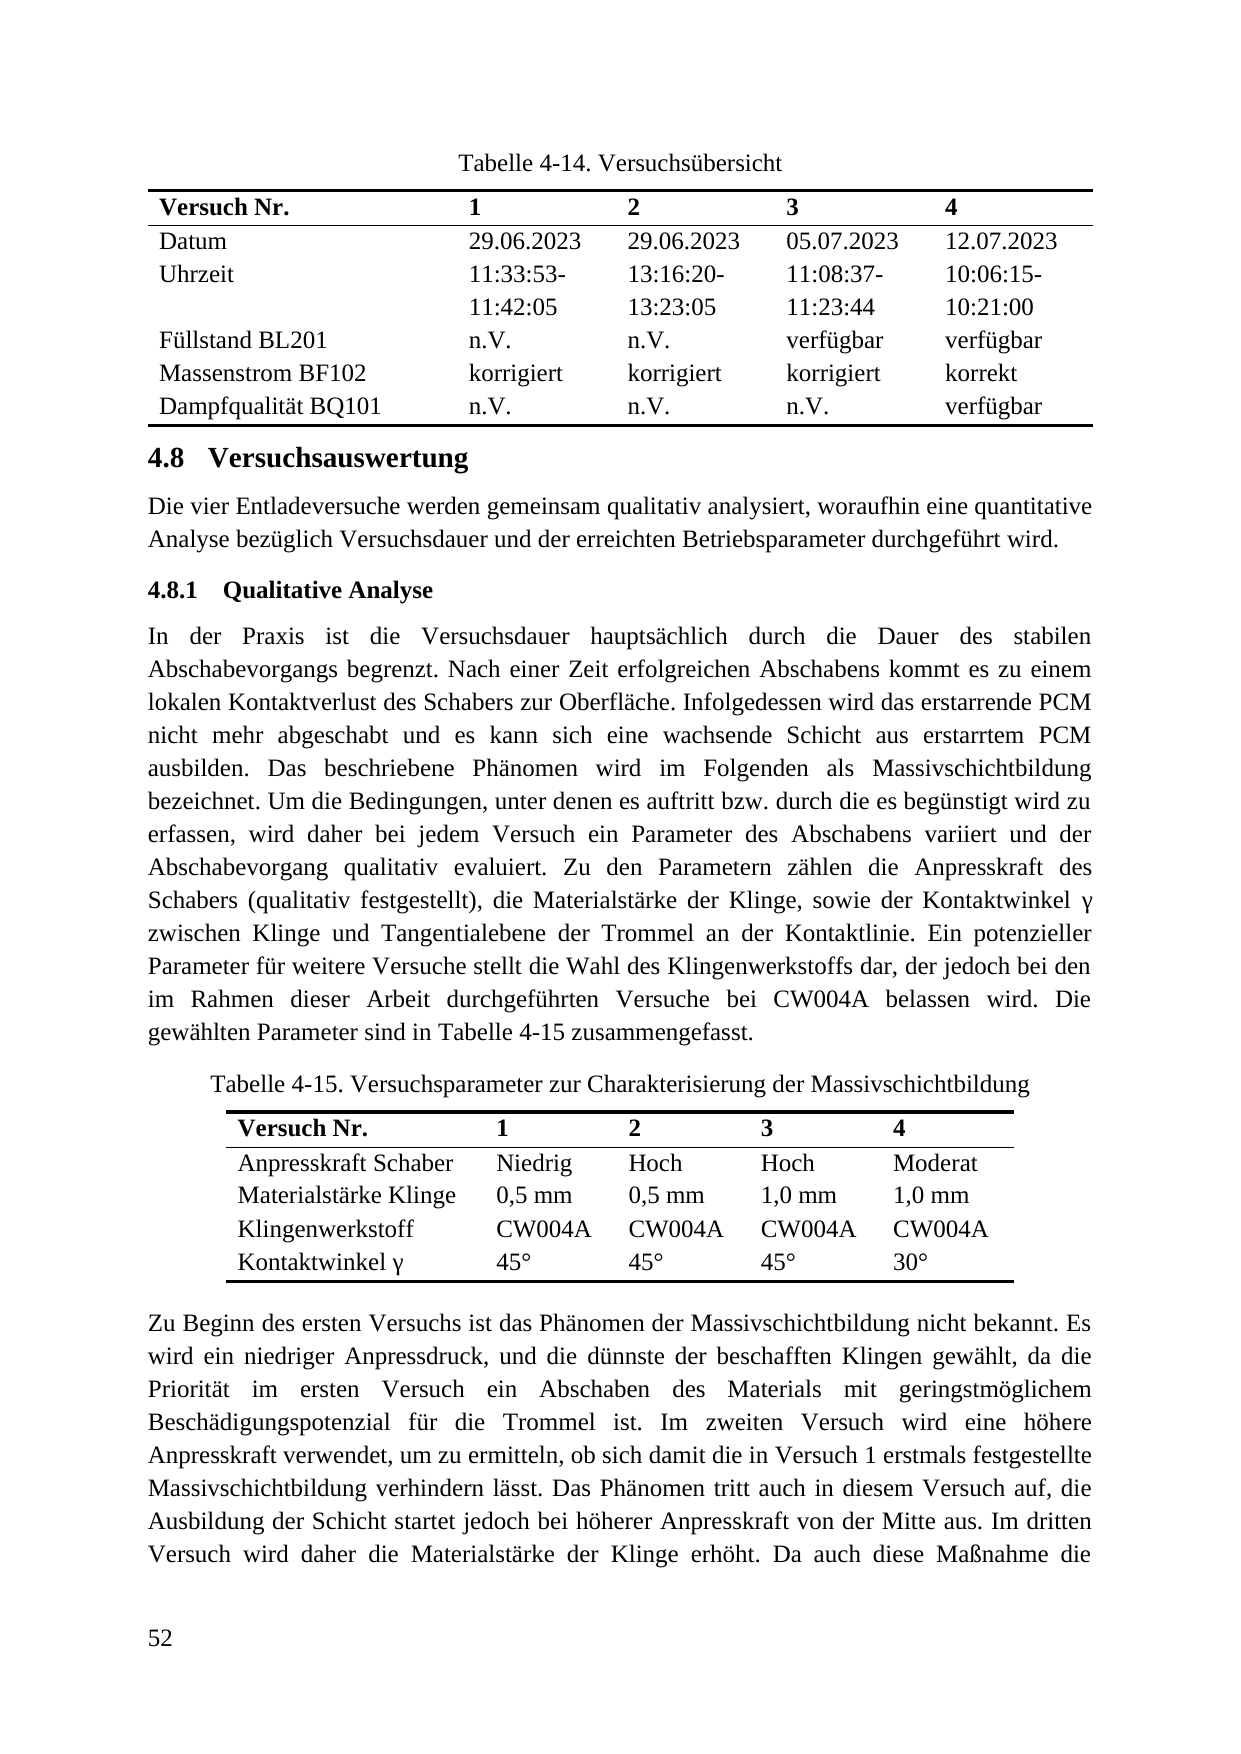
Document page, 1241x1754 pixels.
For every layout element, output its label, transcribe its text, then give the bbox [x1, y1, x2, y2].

table_cell 29.06.2023 [457, 226, 616, 259]
table_header 1 [485, 1114, 617, 1147]
table_header 2 [616, 192, 775, 225]
subtitle Versuchsauswertung [148, 440, 1093, 473]
table_cell n.V. [616, 391, 775, 424]
table_cell 29.06.2023 [616, 226, 775, 259]
table_cell Kontaktwinkel γ [226, 1247, 485, 1280]
table_cell Klingenwerkstoff [226, 1214, 485, 1247]
table_cell 0,5 mm [617, 1181, 749, 1214]
table_cell 45° [485, 1247, 617, 1280]
table_cell Hoch [749, 1148, 882, 1181]
table_header Versuch Nr. [148, 192, 457, 225]
table_cell korrigiert [616, 358, 775, 391]
table_cell 1,0 mm [749, 1181, 882, 1214]
table_cell 10:06:15-10:21:00 [934, 259, 1093, 325]
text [148, 1308, 1093, 1568]
table_cell n.V. [616, 325, 775, 358]
table_cell Hoch [617, 1148, 749, 1181]
table_cell Materialstärke Klinge [226, 1181, 485, 1214]
table_cell Massenstrom BF102 [148, 358, 457, 391]
table_header 2 [617, 1114, 749, 1147]
table_cell 05.07.2023 [775, 226, 934, 259]
table_cell CW004A [485, 1214, 617, 1247]
subtitle Qualitative Analyse [148, 576, 1093, 604]
table_cell korrigiert [775, 358, 934, 391]
table_cell CW004A [882, 1214, 1014, 1247]
table_header 4 [934, 192, 1093, 225]
table_cell verfügbar [775, 325, 934, 358]
table_cell korrigiert [457, 358, 616, 391]
table_cell n.V. [457, 325, 616, 358]
table_cell verfügbar [934, 391, 1093, 424]
table_cell 12.07.2023 [934, 226, 1093, 259]
table_cell CW004A [749, 1214, 882, 1247]
table_cell korrekt [934, 358, 1093, 391]
table_cell 11:33:53-11:42:05 [457, 259, 616, 325]
table_cell Füllstand BL201 [148, 325, 457, 358]
table_header 1 [457, 192, 616, 225]
table_header 3 [775, 192, 934, 225]
table_cell 1,0 mm [882, 1181, 1014, 1214]
table_header Versuch Nr. [226, 1114, 485, 1147]
table_cell verfügbar [934, 325, 1093, 358]
table_cell Moderat [882, 1148, 1014, 1181]
table_cell Datum [148, 226, 457, 259]
text Die vier Entladeversuche werden gemeinsam qualitativ analysiert, woraufhin eine quantitative Analyse bezüglich Versuchsdauer und der erreichten Betriebsparameter durchgeführt wird. [148, 491, 1093, 553]
table_cell n.V. [775, 391, 934, 424]
table_cell 11:08:37-11:23:44 [775, 259, 934, 325]
table_header 3 [749, 1114, 882, 1147]
table_header 4 [882, 1114, 1014, 1147]
table_cell 45° [617, 1247, 749, 1280]
table_cell Uhrzeit [148, 259, 457, 325]
table_cell n.V. [457, 391, 616, 424]
table_cell Niedrig [485, 1148, 617, 1181]
table_cell 45° [749, 1247, 882, 1280]
table_cell 30° [882, 1247, 1014, 1280]
table_cell Anpresskraft Schaber [226, 1148, 485, 1181]
table_cell 0,5 mm [485, 1181, 617, 1214]
table_cell CW004A [617, 1214, 749, 1247]
table_cell 13:16:20-13:23:05 [616, 259, 775, 325]
table_cell Dampfqualität BQ101 [148, 391, 457, 424]
